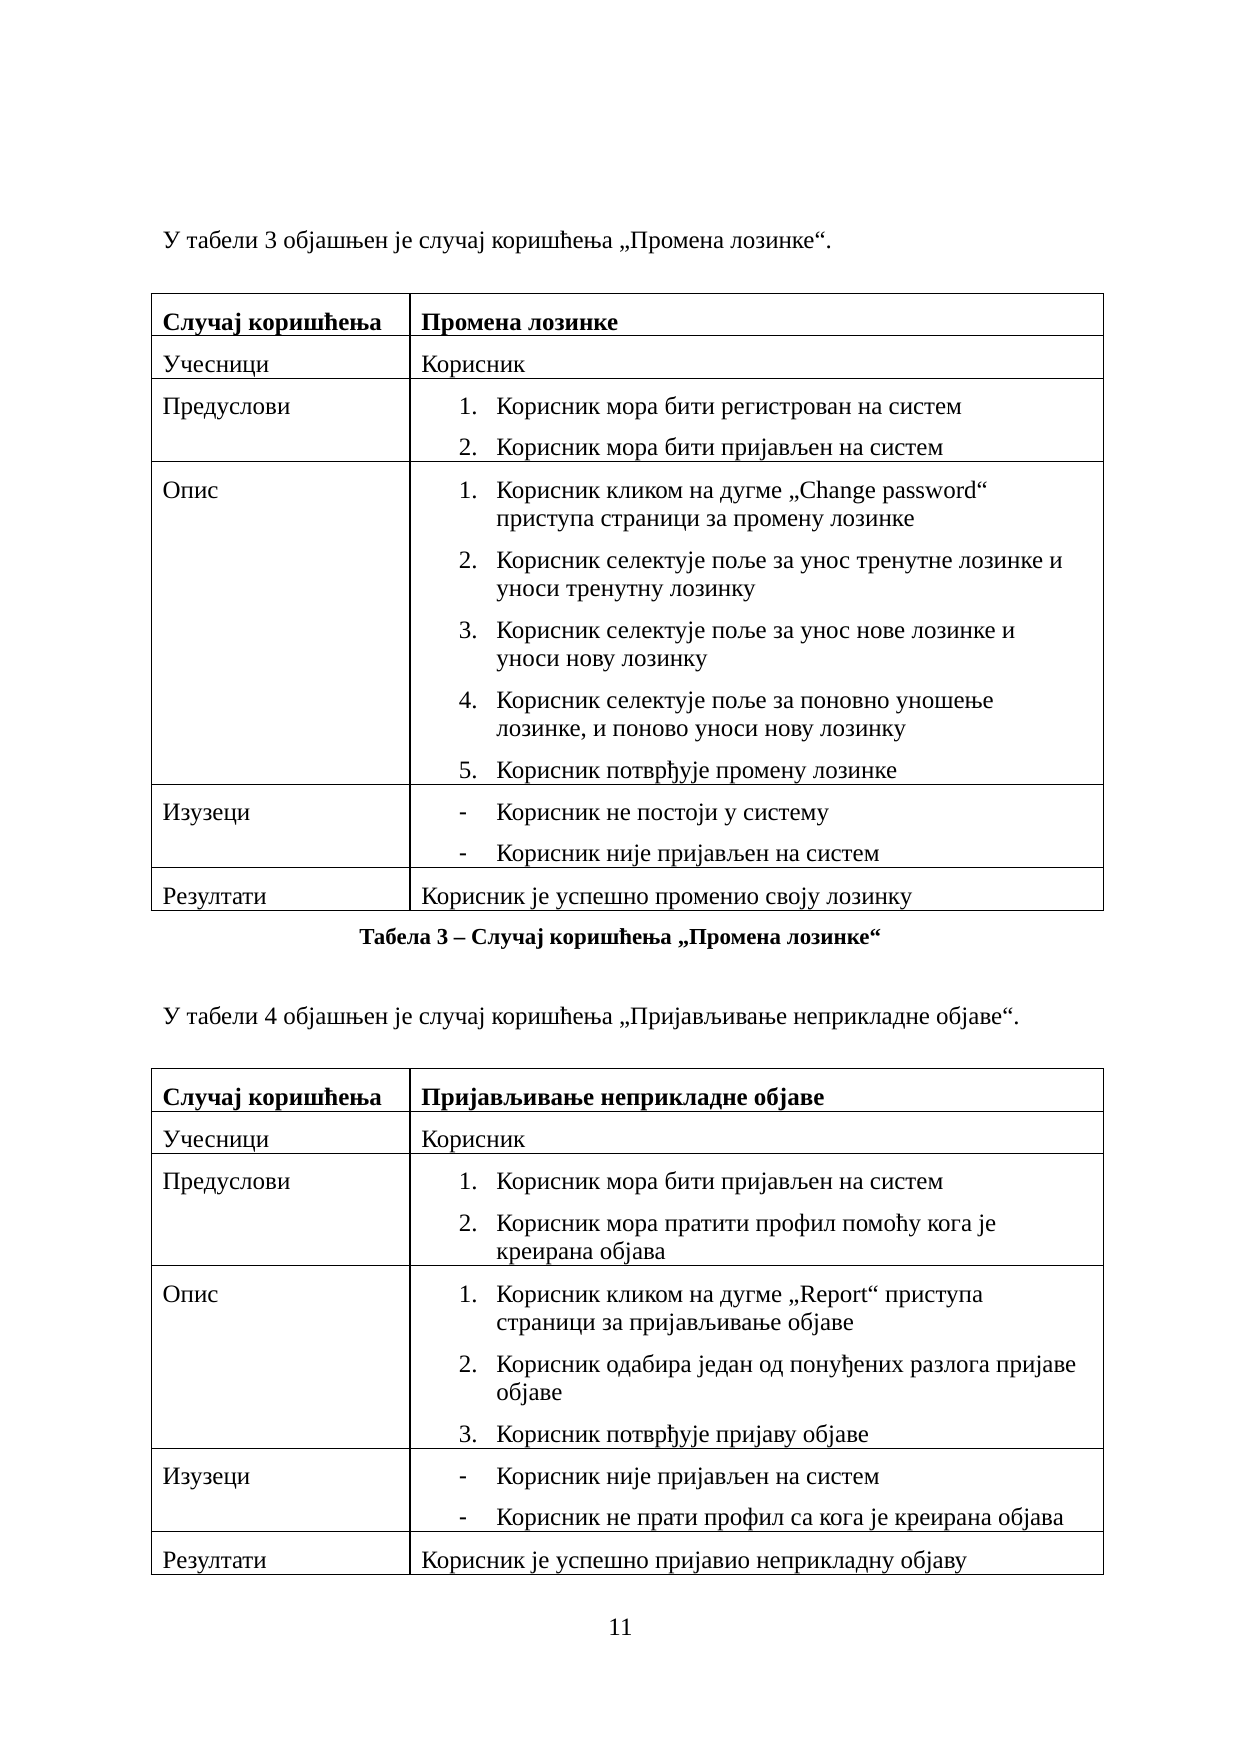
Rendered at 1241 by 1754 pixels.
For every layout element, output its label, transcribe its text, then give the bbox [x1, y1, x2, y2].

table_cell Предуслови [152, 379, 409, 461]
table_cell Корисник кликом на дугме „Report“ приступа страници за пријављивање објаве Корисник одабира један од понуђених разлога пријаве објаве Корисник потврђује пријаву објаве [411, 1266, 1103, 1447]
table_cell Предуслови [152, 1154, 409, 1265]
table_cell Корисник [411, 1112, 1103, 1153]
table_cell Изузеци [152, 785, 409, 867]
table_header Пријављивање неприкладне објаве [411, 1069, 1103, 1111]
table_cell Опис [152, 462, 409, 783]
table_cell Корисник не постоји у систему Корисник није пријављен на систем [411, 785, 1103, 867]
table_cell Учесници [152, 1112, 409, 1153]
table_cell Опис [152, 1266, 409, 1447]
table_header Промена лозинке [411, 294, 1103, 335]
table_cell Корисник је успешно пријавио неприкладну објаву [411, 1532, 1103, 1573]
table_cell Корисник је успешно променио своју лозинку [411, 868, 1103, 909]
table_header Случај коришћења [152, 294, 409, 335]
text У табели 4 објашњен је случај коришћења „Пријављивање неприкладне објаве“. [162, 1001, 1078, 1029]
text У табели 3 објашњен је случај коришћења „Промена лозинке“. [162, 225, 1078, 254]
table_cell Изузеци [152, 1449, 409, 1531]
table_cell Корисник кликом на дугме „Change password“ приступа страници за промену лозинке Корисник селектује поље за унос тренутне лозинке и уноси тренутну лозинку Корисник селектује поље за унос нове лозинке и уноси нову лозинку Корисник селектује поље за поновно уношење лозинке, и поново уноси нову лозинку Корисник потврђује промену лозинке [411, 462, 1103, 783]
table_cell Корисник мора бити пријављен на систем Корисник мора пратити профил помоћу кога је креирана објава [411, 1154, 1103, 1265]
table_cell Учесници [152, 336, 409, 378]
text Табела 3 – Случај коришћења „Промена лозинке“ [162, 923, 1078, 949]
table_cell Корисник није пријављен на систем Корисник не прати профил са кога је креирана објава [411, 1449, 1103, 1531]
table_cell Корисник мора бити регистрован на систем Корисник мора бити пријављен на систем [411, 379, 1103, 461]
table_cell Резултати [152, 868, 409, 909]
table_cell Резултати [152, 1532, 409, 1573]
table_header Случај коришћења [152, 1069, 409, 1111]
table_cell Корисник [411, 336, 1103, 378]
